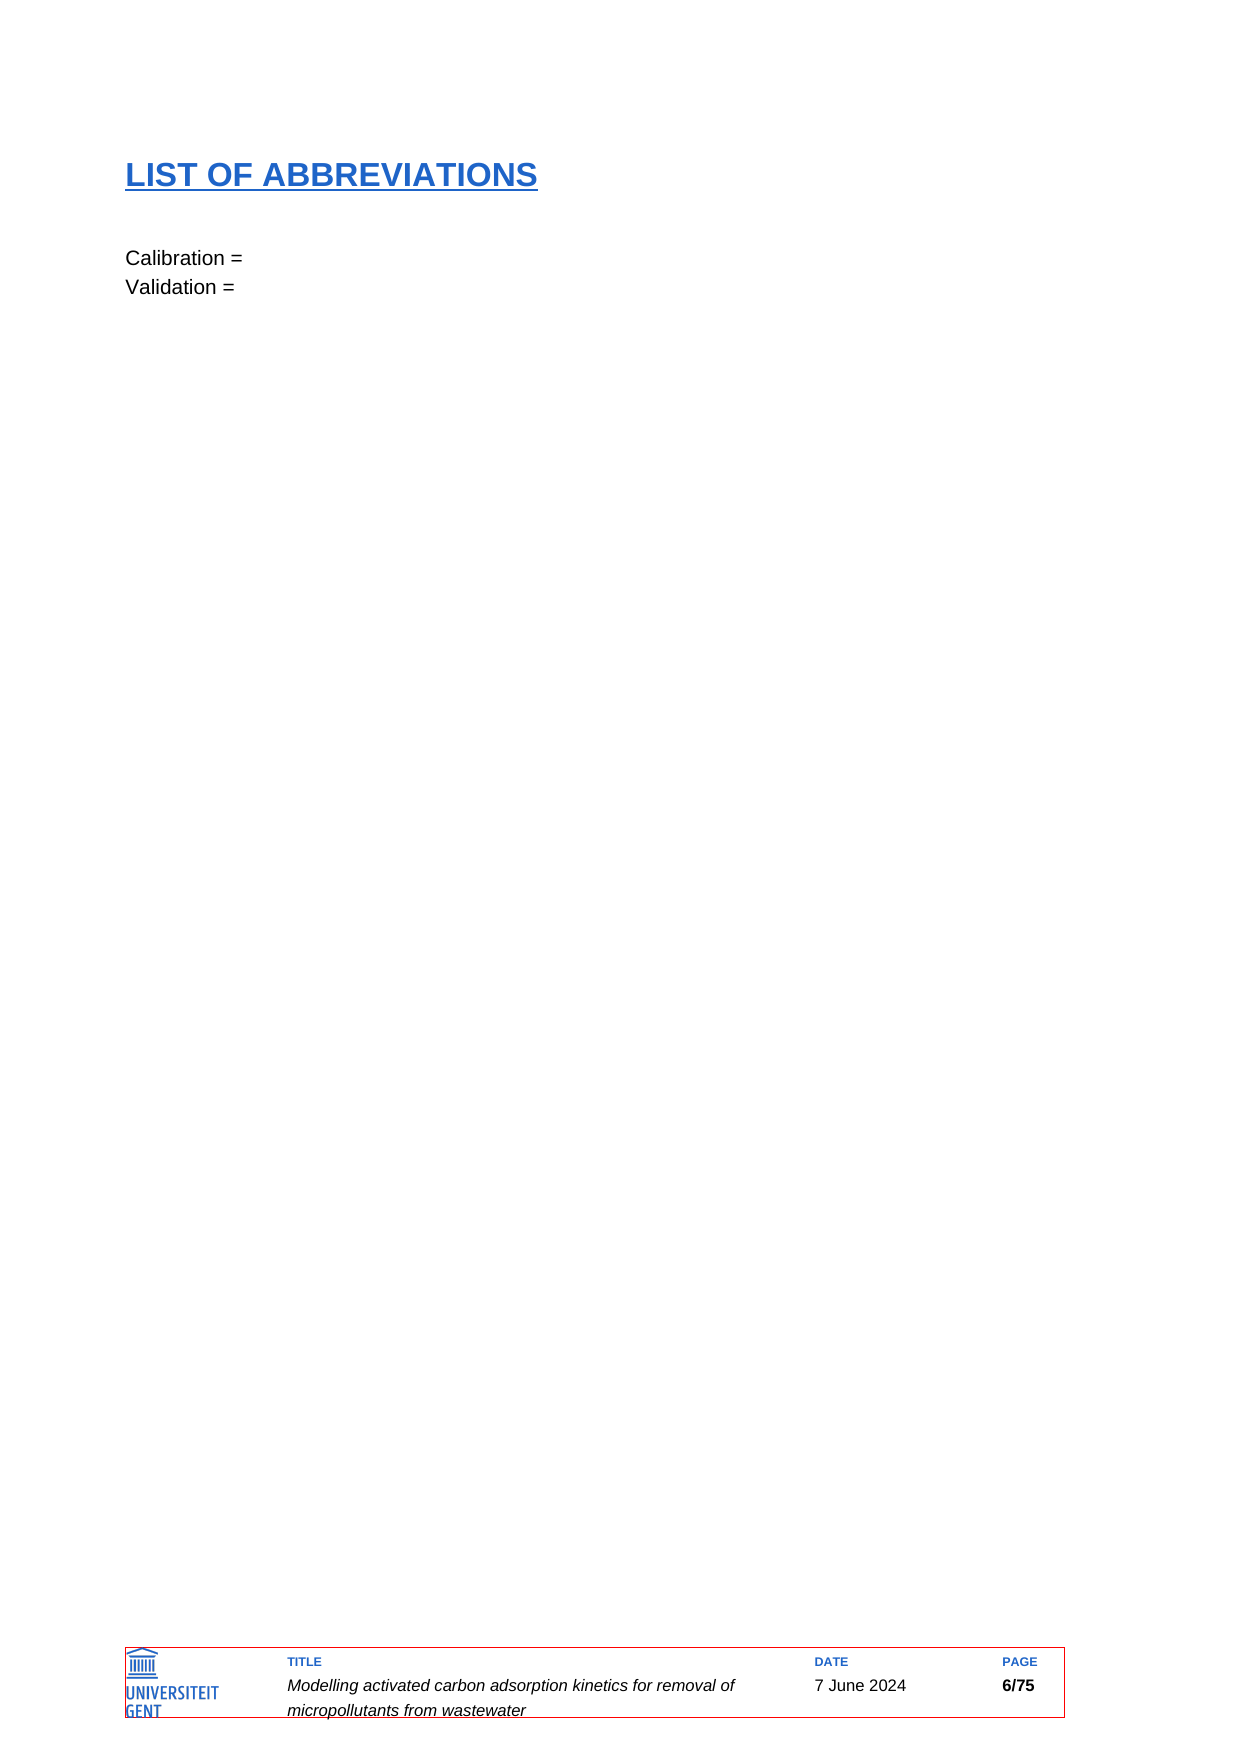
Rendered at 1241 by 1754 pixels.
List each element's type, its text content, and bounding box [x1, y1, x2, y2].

picture [95, 1623, 252, 1749]
text Validation = [125, 270, 1065, 299]
text Calibration = [125, 241, 1065, 270]
subtitle LIST OF ABBREVIATIONS [125, 153, 1065, 195]
